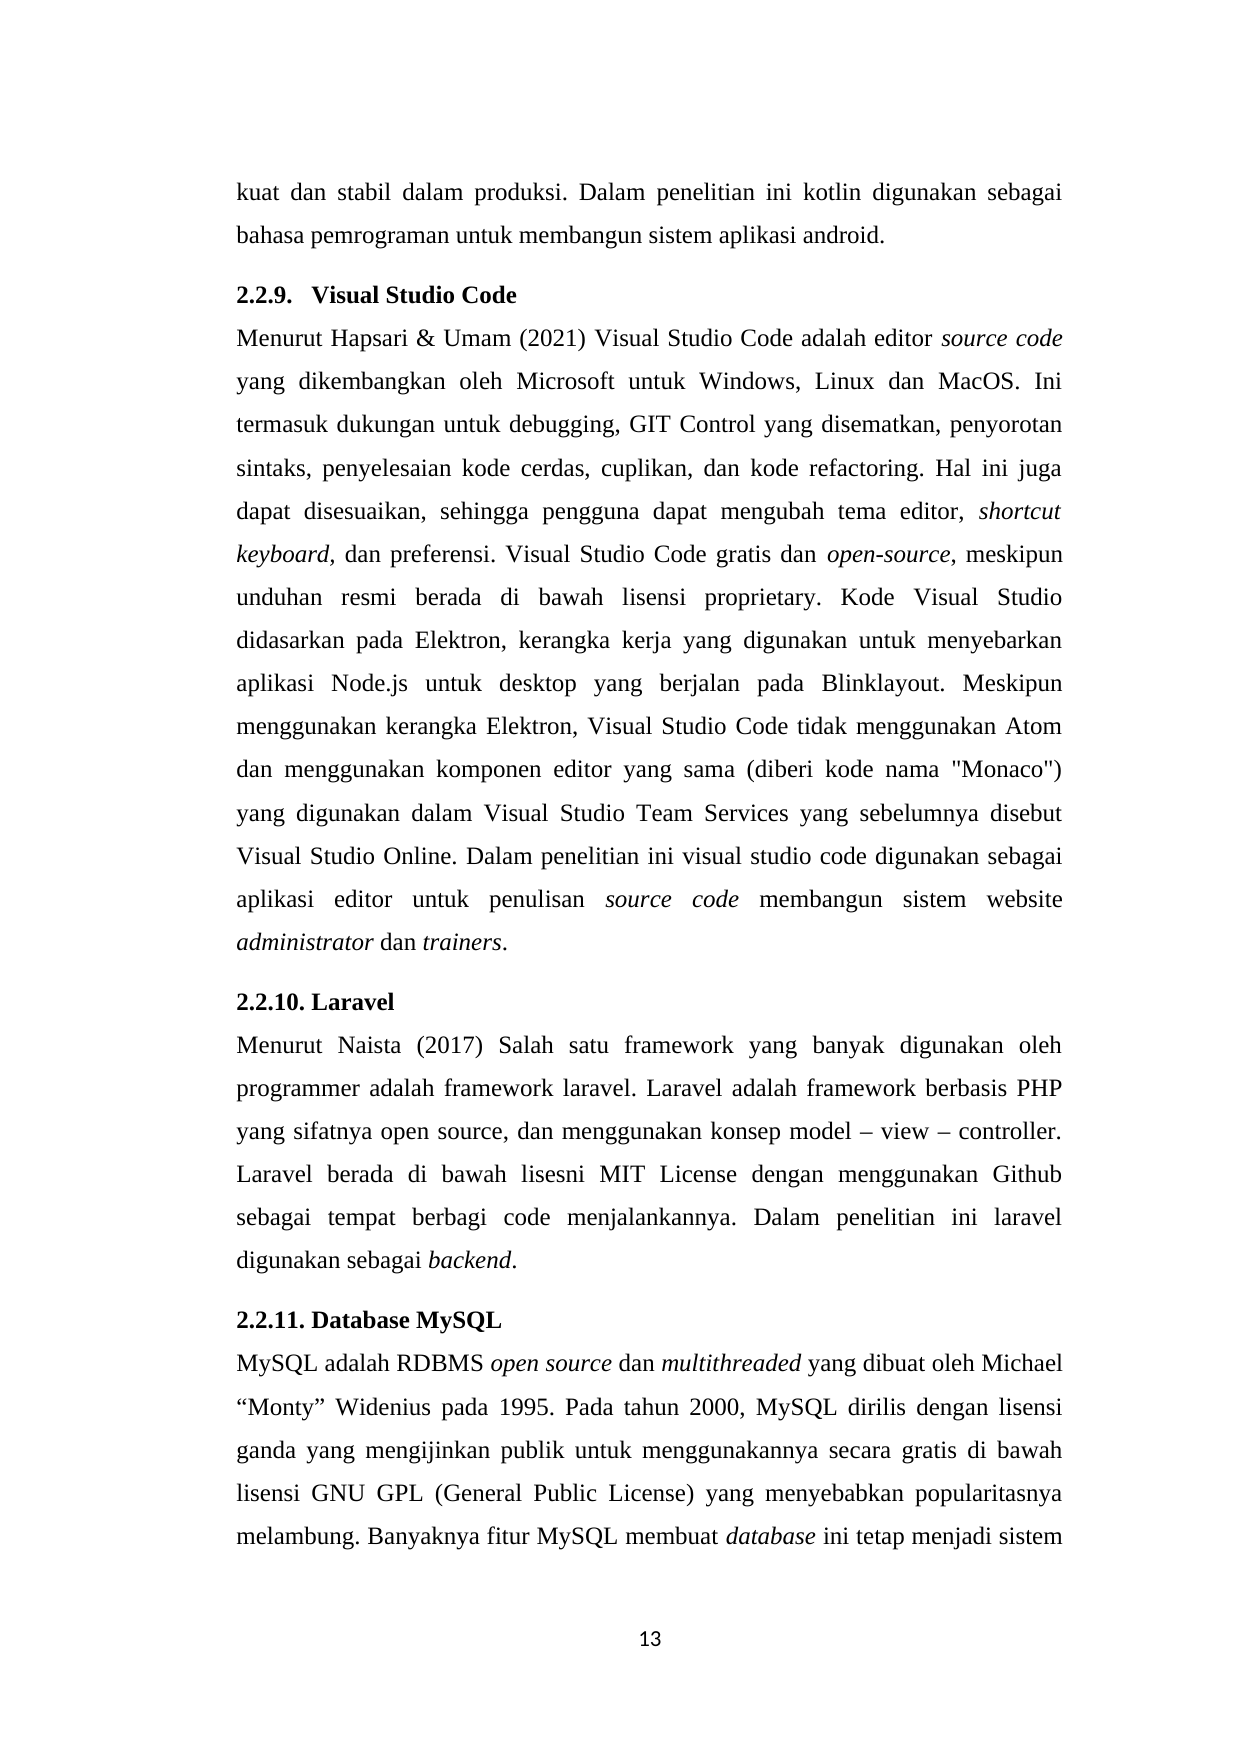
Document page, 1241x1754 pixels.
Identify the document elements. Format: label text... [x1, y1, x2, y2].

subtitle Visual Studio Code [236, 280, 1063, 309]
text Menurut Naista (2017) Salah satu framework yang banyak digunakan oleh programmer adalah framework laravel. Laravel adalah framework berbasis PHP yang sifatnya open source, dan menggunakan konsep model – view – controller. Laravel berada di bawah lisesni MIT License dengan menggunakan Github sebagai tempat berbagi code menjalankannya. Dalam penelitian ini laravel digunakan sebagai backend. [236, 1030, 1063, 1274]
subtitle Database MySQL [236, 1305, 1063, 1334]
subtitle Laravel [236, 987, 1063, 1016]
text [236, 177, 1063, 249]
text Menurut Hapsari & Umam (2021) Visual Studio Code adalah editor source code yang dikembangkan oleh Microsoft untuk Windows, Linux dan MacOS. Ini termasuk dukungan untuk debugging, GIT Control yang disematkan, penyorotan sintaks, penyelesaian kode cerdas, cuplikan, dan kode refactoring. Hal ini juga dapat disesuaikan, sehingga pengguna dapat mengubah tema editor, shortcut keyboard, dan preferensi. Visual Studio Code gratis dan open-source, meskipun unduhan resmi berada di bawah lisensi proprietary. Kode Visual Studio didasarkan pada Elektron, kerangka kerja yang digunakan untuk menyebarkan aplikasi Node.js untuk desktop yang berjalan pada Blinklayout. Meskipun menggunakan kerangka Elektron, Visual Studio Code tidak menggunakan Atom dan menggunakan komponen editor yang sama (diberi kode nama "Monaco") yang digunakan dalam Visual Studio Team Services yang sebelumnya disebut Visual Studio Online. Dalam penelitian ini visual studio code digunakan sebagai aplikasi editor untuk penulisan source code membangun sistem website administrator dan trainers. [236, 323, 1063, 956]
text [236, 1348, 1063, 1550]
